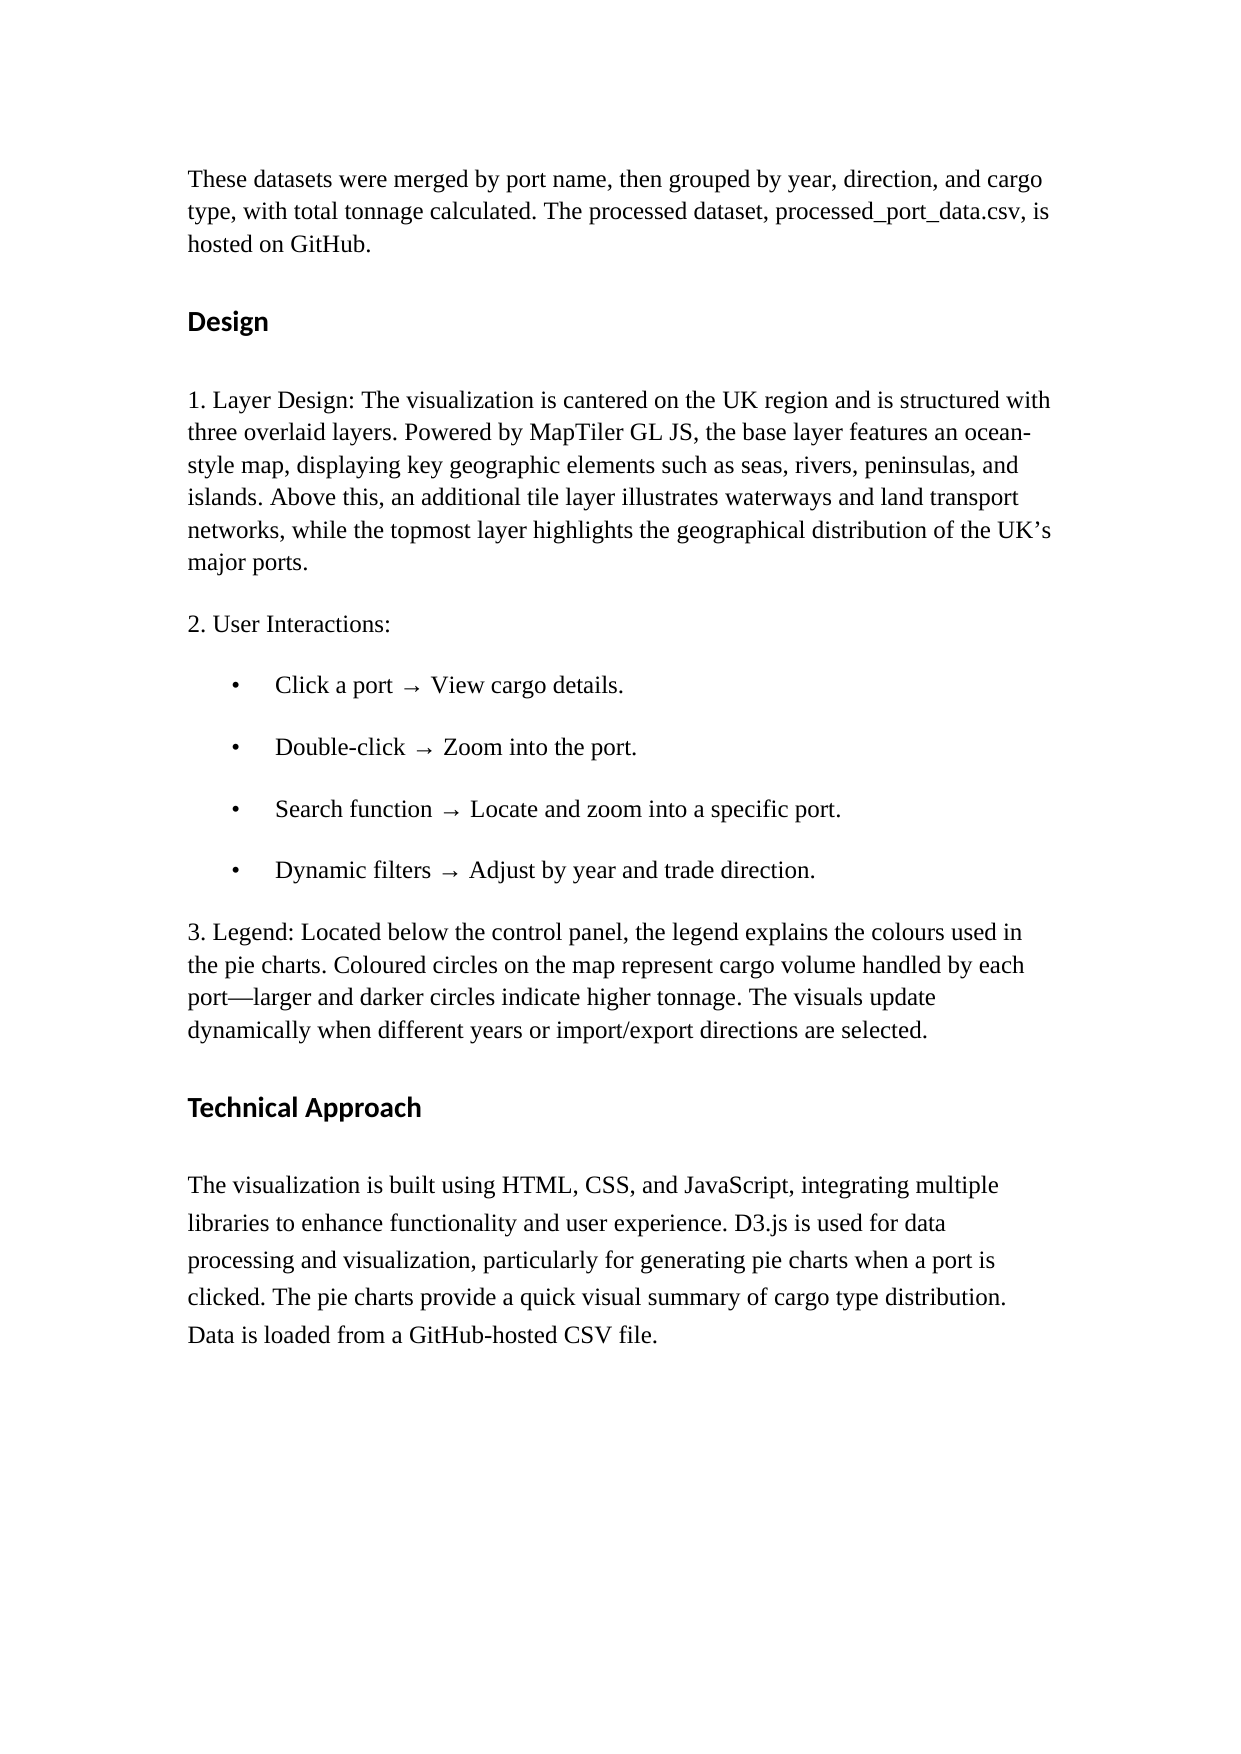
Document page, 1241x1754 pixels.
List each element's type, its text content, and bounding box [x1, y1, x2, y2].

text Design [187, 289, 1053, 354]
text • Click a port → View cargo details. [187, 669, 1053, 701]
text • Double-click → Zoom into the port. [187, 730, 1053, 763]
text Technical Approach [187, 1074, 1053, 1139]
text These datasets were merged by port name, then grouped by year, direction, and cargo type, with total tonnage calculated. The processed dataset, processed_port_data.csv, is hosted on GitHub. [187, 162, 1053, 259]
text 3. Legend: Located below the control panel, the legend explains the colours used in the pie charts. Coloured circles on the map represent cargo volume handled by each port—larger and darker circles indicate higher tonnage. The visuals update dynamically when different years or import/export directions are selected. [187, 915, 1053, 1045]
text The visualization is built using HTML, CSS, and JavaScript, integrating multiple libraries to enhance functionality and user experience. D3.js is used for data processing and visualization, particularly for generating pie charts when a port is clicked. The pie charts provide a quick visual summary of cargo type distribution. Data is loaded from a GitHub-hosted CSV file. [187, 1169, 1053, 1350]
text 1. Layer Design: The visualization is cantered on the UK region and is structured with three overlaid layers. Powered by MapTiler GL JS, the base layer features an ocean-style map, displaying key geographic elements such as seas, rivers, peninsulas, and islands. Above this, an additional tile layer illustrates waterways and land transport networks, while the topmost layer highlights the geographical distribution of the UK’s major ports. [187, 383, 1053, 578]
text 2. User Interactions: [187, 607, 1053, 639]
text • Dynamic filters → Adjust by year and trade direction. [187, 854, 1053, 886]
text • Search function → Locate and zoom into a specific port. [187, 792, 1053, 824]
